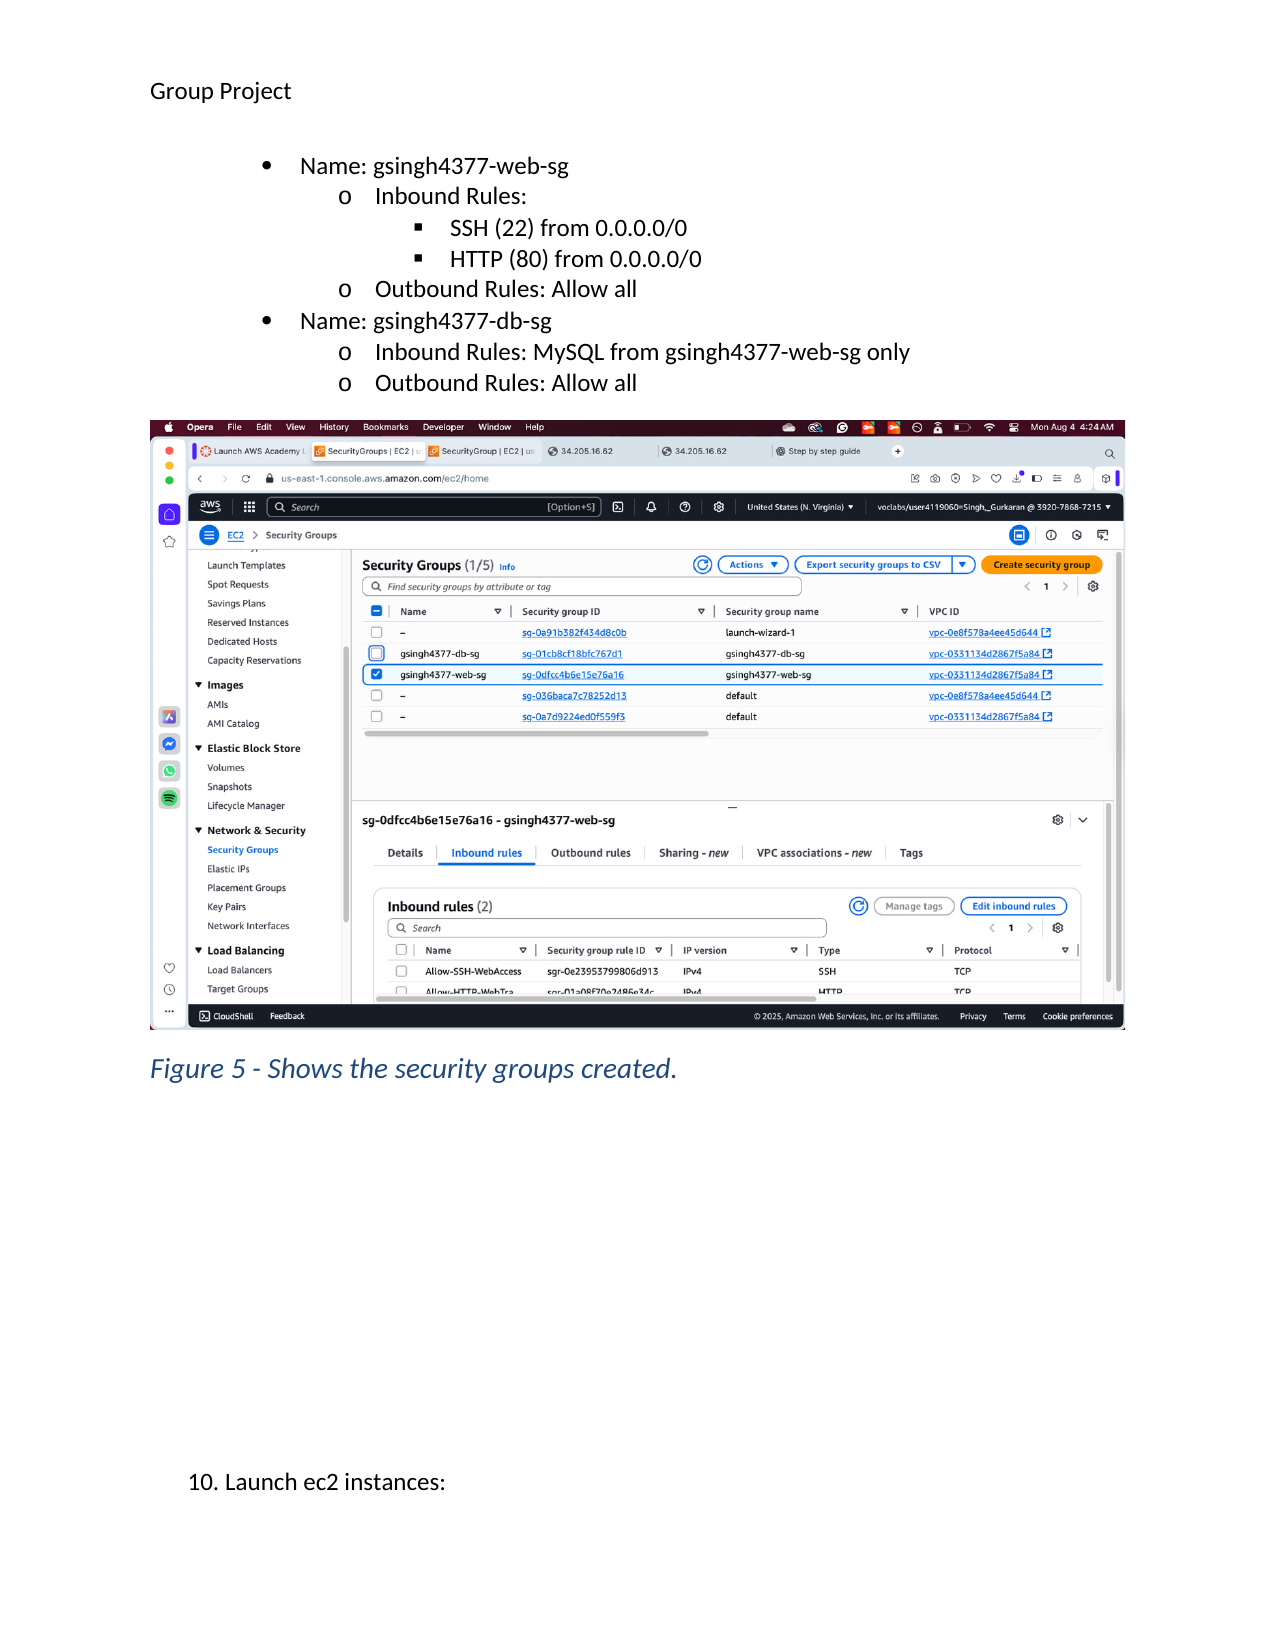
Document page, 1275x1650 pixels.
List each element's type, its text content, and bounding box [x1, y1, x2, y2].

list Inbound Rules: MySQL from gsingh4377-web-sg only [337, 336, 1125, 367]
list HTTP (80) from 0.0.0.0/0 [412, 243, 1125, 273]
list Launch ec2 instances: [187, 1466, 1125, 1497]
list Inbound Rules: [337, 181, 1125, 212]
list Outbound Rules: Allow all [337, 367, 1125, 399]
picture [150, 420, 1125, 1030]
list Outbound Rules: Allow all [337, 273, 1125, 305]
list SSH (22) from 0.0.0.0/0 [412, 212, 1125, 243]
list Name: gsingh4377-db-sg [262, 305, 1125, 336]
list Name: gsingh4377-web-sg [262, 150, 1125, 181]
text Figure 5 - Shows the security groups created. [150, 1050, 1125, 1086]
